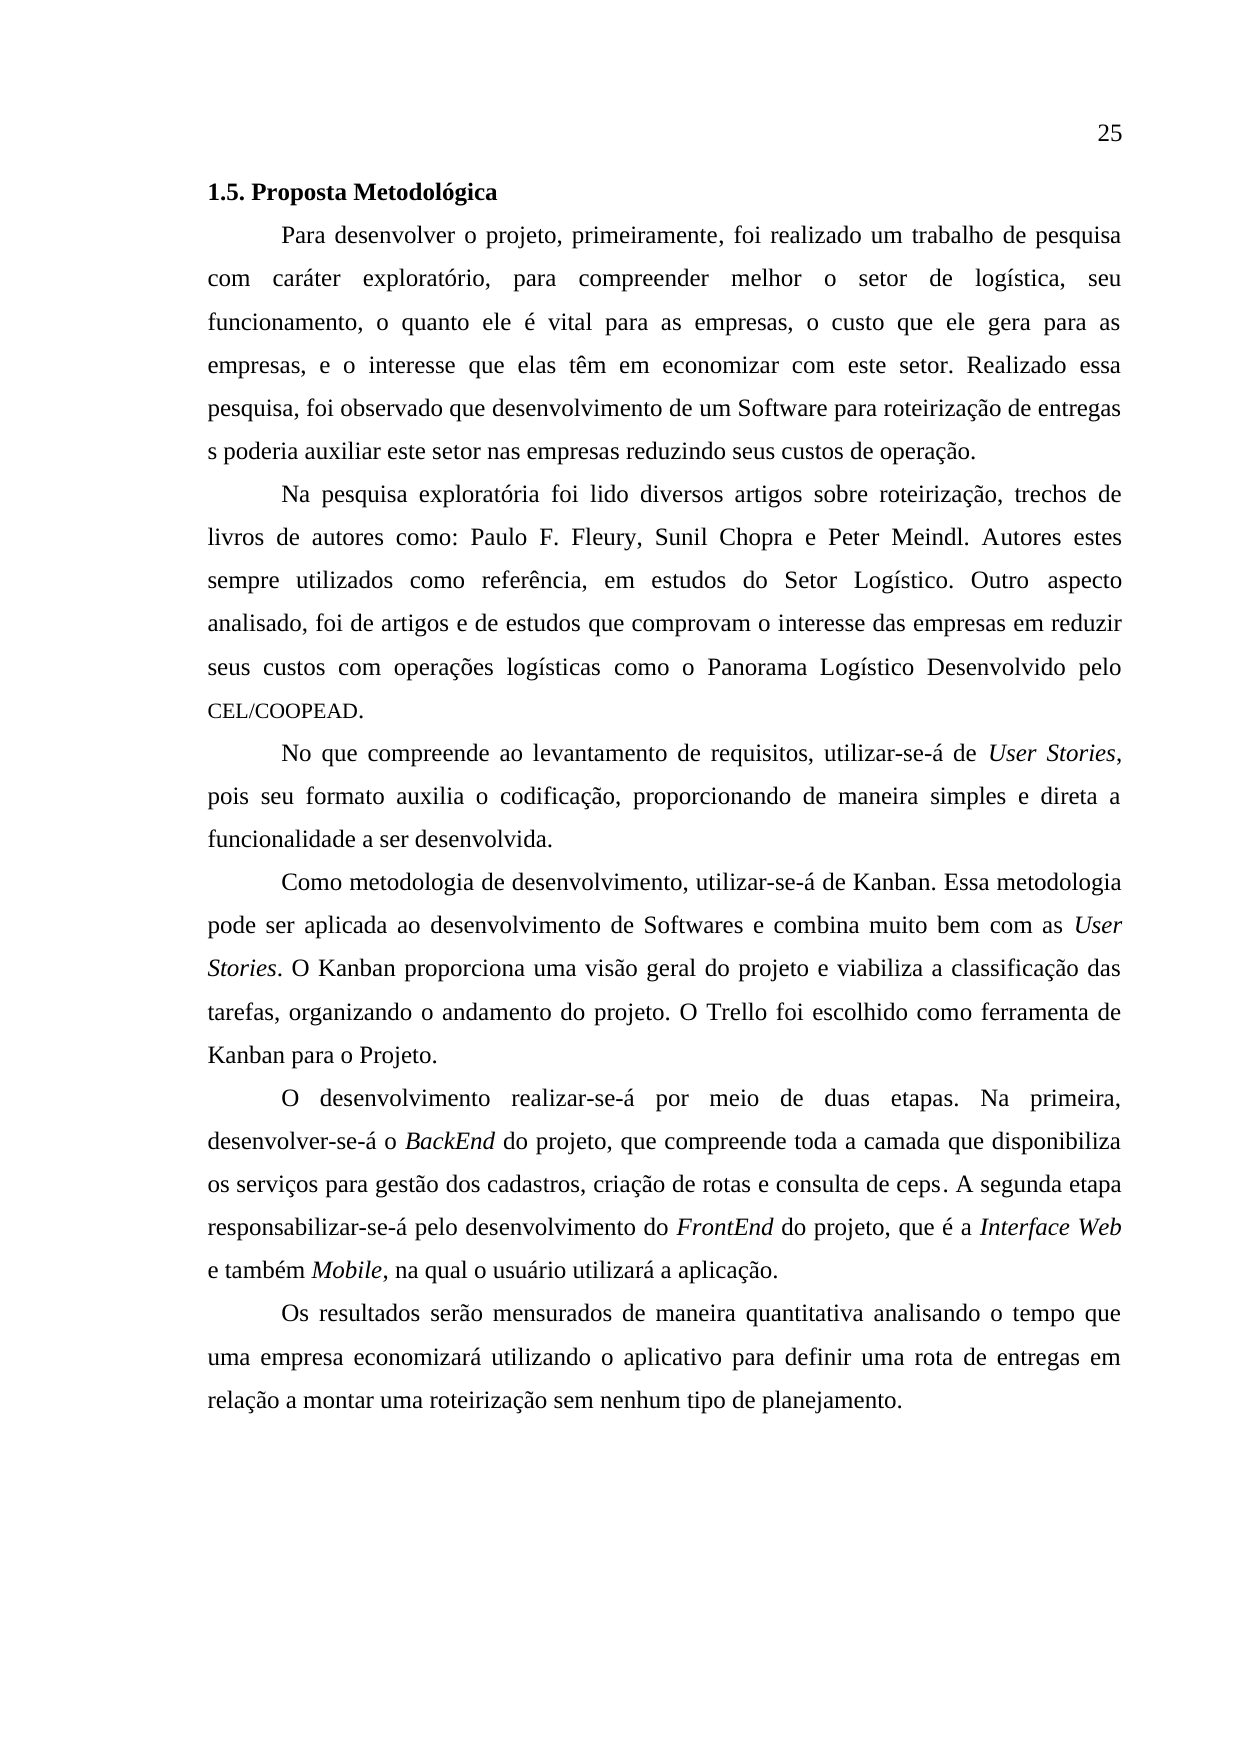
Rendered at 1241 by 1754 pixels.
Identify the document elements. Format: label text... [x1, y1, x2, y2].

text Na pesquisa exploratória foi lido diversos artigos sobre roteirização, trechos de livros de autores como: Paulo F. Fleury, Sunil Chopra e Peter Meindl. Autores estes sempre utilizados como referência, em estudos do Setor Logístico. Outro aspecto analisado, foi de artigos e de estudos que comprovam o interesse das empresas em reduzir seus custos com operações logísticas como o Panorama Logístico Desenvolvido pelo CEL/COOPEAD. [207, 479, 1122, 723]
text No que compreende ao levantamento de requisitos, utilizar-se-á de User Stories, pois seu formato auxilia o codificação, proporcionando de maneira simples e direta a funcionalidade a ser desenvolvida. [207, 738, 1122, 853]
subtitle Proposta Metodológica [177, 177, 1122, 206]
text Para desenvolver o projeto, primeiramente, foi realizado um trabalho de pesquisa com caráter exploratório, para compreender melhor o setor de logística, seu funcionamento, o quanto ele é vital para as empresas, o custo que ele gera para as empresas, e o interesse que elas têm em economizar com este setor. Realizado essa pesquisa, foi observado que desenvolvimento de um Software para roteirização de entregas s poderia auxiliar este setor nas empresas reduzindo seus custos de operação. [207, 220, 1122, 465]
text O desenvolvimento realizar-se-á por meio de duas etapas. Na primeira, desenvolver-se-á o BackEnd do projeto, que compreende toda a camada que disponibiliza os serviços para gestão dos cadastros, criação de rotas e consulta de ceps. A segunda etapa responsabilizar-se-á pelo desenvolvimento do FrontEnd do projeto, que é a Interface Web e também Mobile, na qual o usuário utilizará a aplicação. [207, 1083, 1122, 1284]
text Como metodologia de desenvolvimento, utilizar-se-á de Kanban. Essa metodologia pode ser aplicada ao desenvolvimento de Softwares e combina muito bem com as User Stories. O Kanban proporciona uma visão geral do projeto e viabiliza a classificação das tarefas, organizando o andamento do projeto. O Trello foi escolhido como ferramenta de Kanban para o Projeto. [207, 867, 1122, 1068]
text Os resultados serão mensurados de maneira quantitativa analisando o tempo que uma empresa economizará utilizando o aplicativo para definir uma rota de entregas em relação a montar uma roteirização sem nenhum tipo de planejamento. [207, 1298, 1122, 1413]
